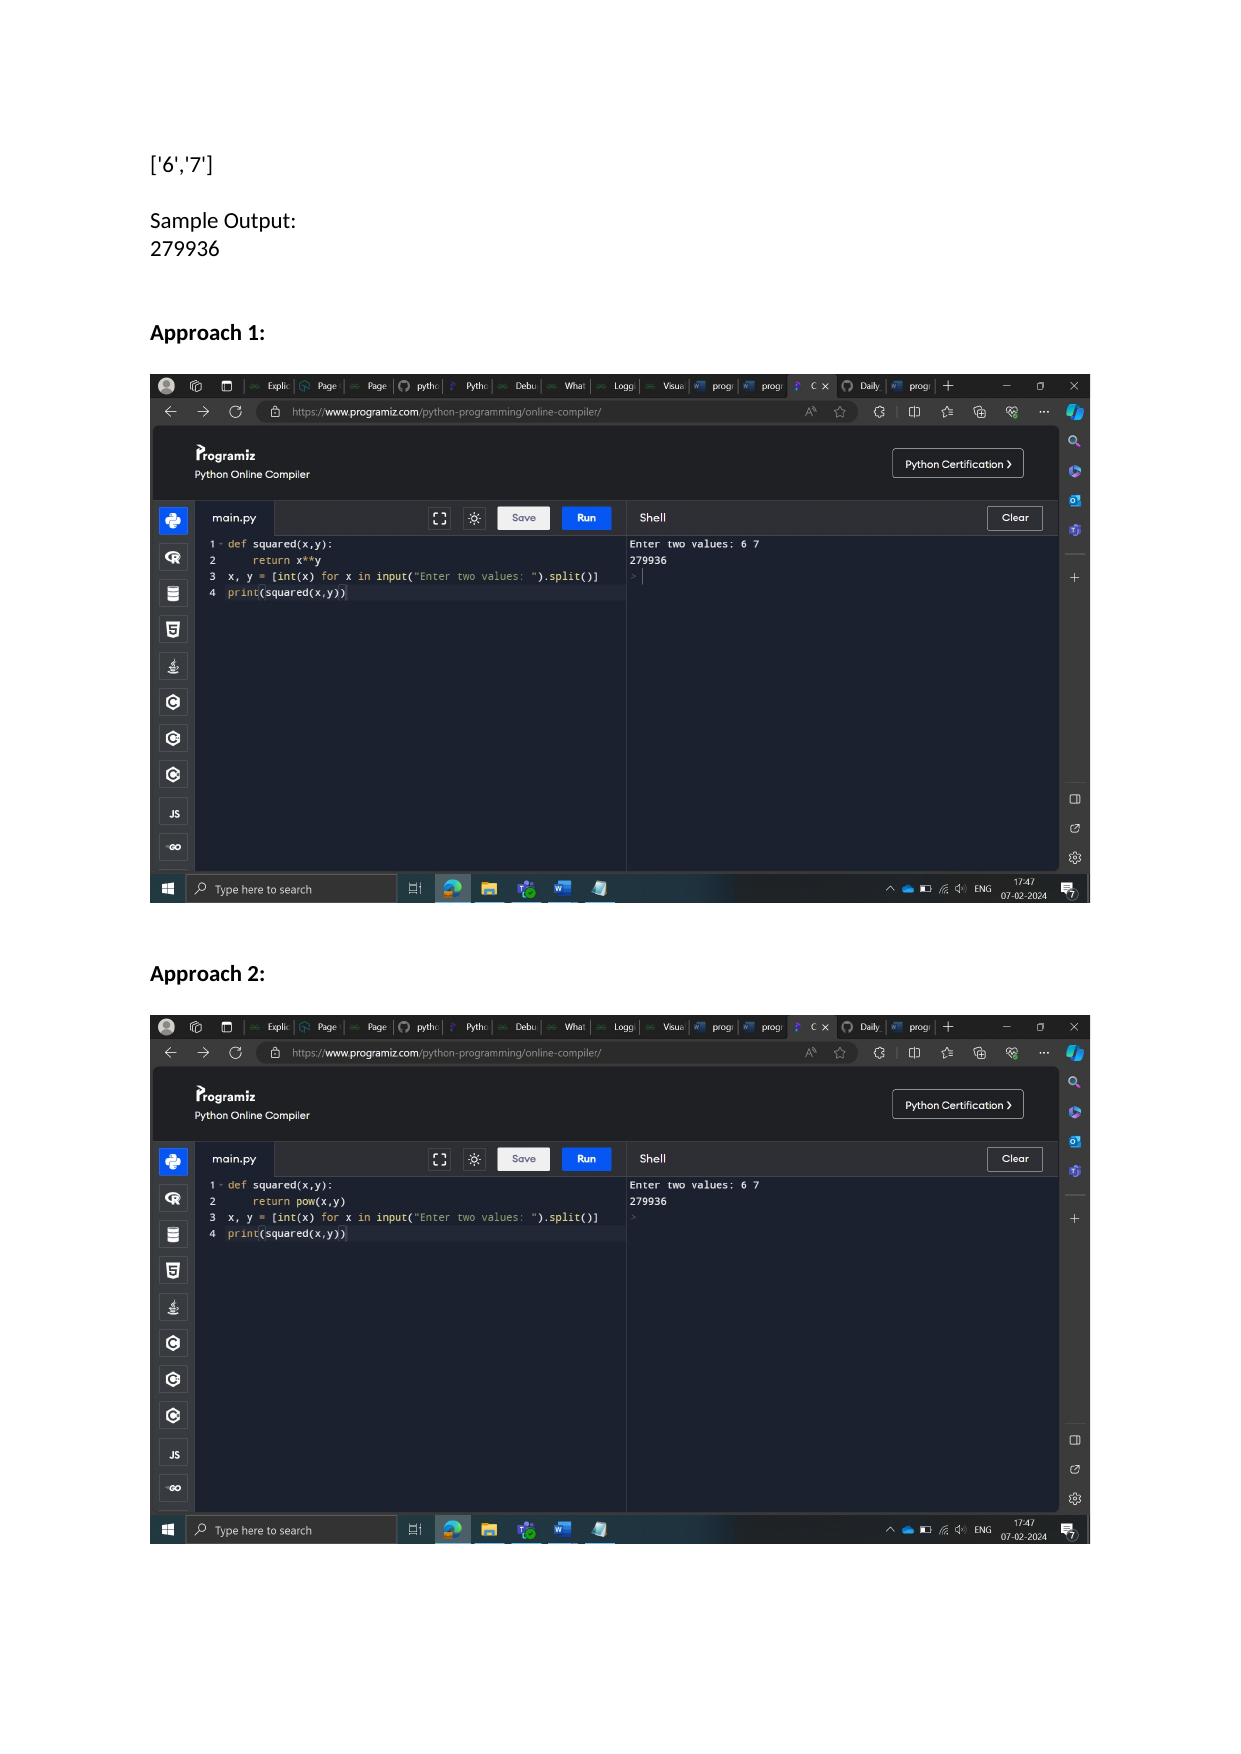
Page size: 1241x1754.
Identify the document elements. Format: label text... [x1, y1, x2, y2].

text ['6','7'] [150, 150, 1090, 178]
text Approach 1: [150, 318, 1090, 346]
picture [150, 1015, 1091, 1544]
picture [150, 374, 1091, 903]
text Sample Output: [150, 206, 1090, 234]
text ﻿279936 [150, 234, 1090, 262]
text Approach 2: [150, 959, 1090, 987]
